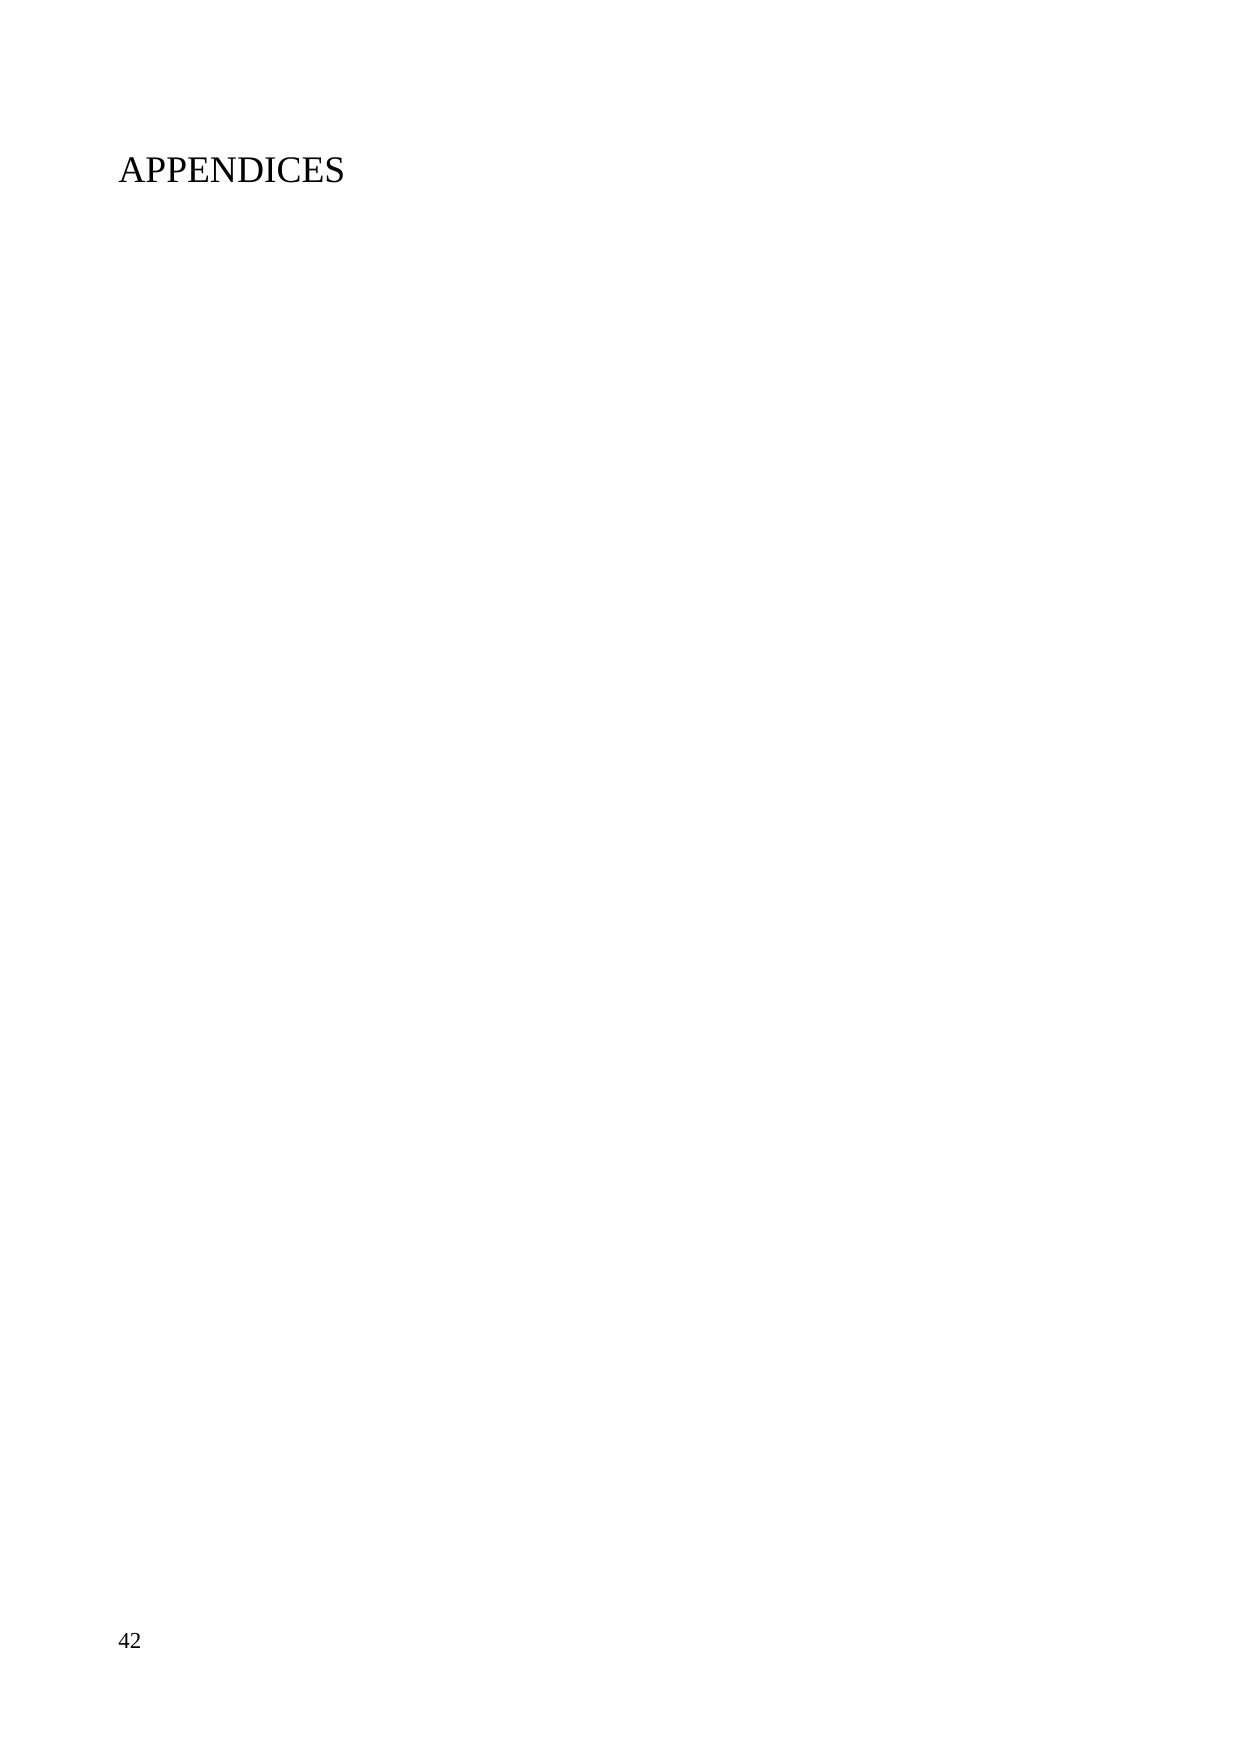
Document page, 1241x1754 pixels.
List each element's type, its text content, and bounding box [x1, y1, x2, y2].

text APPENDICES [118, 148, 1122, 191]
